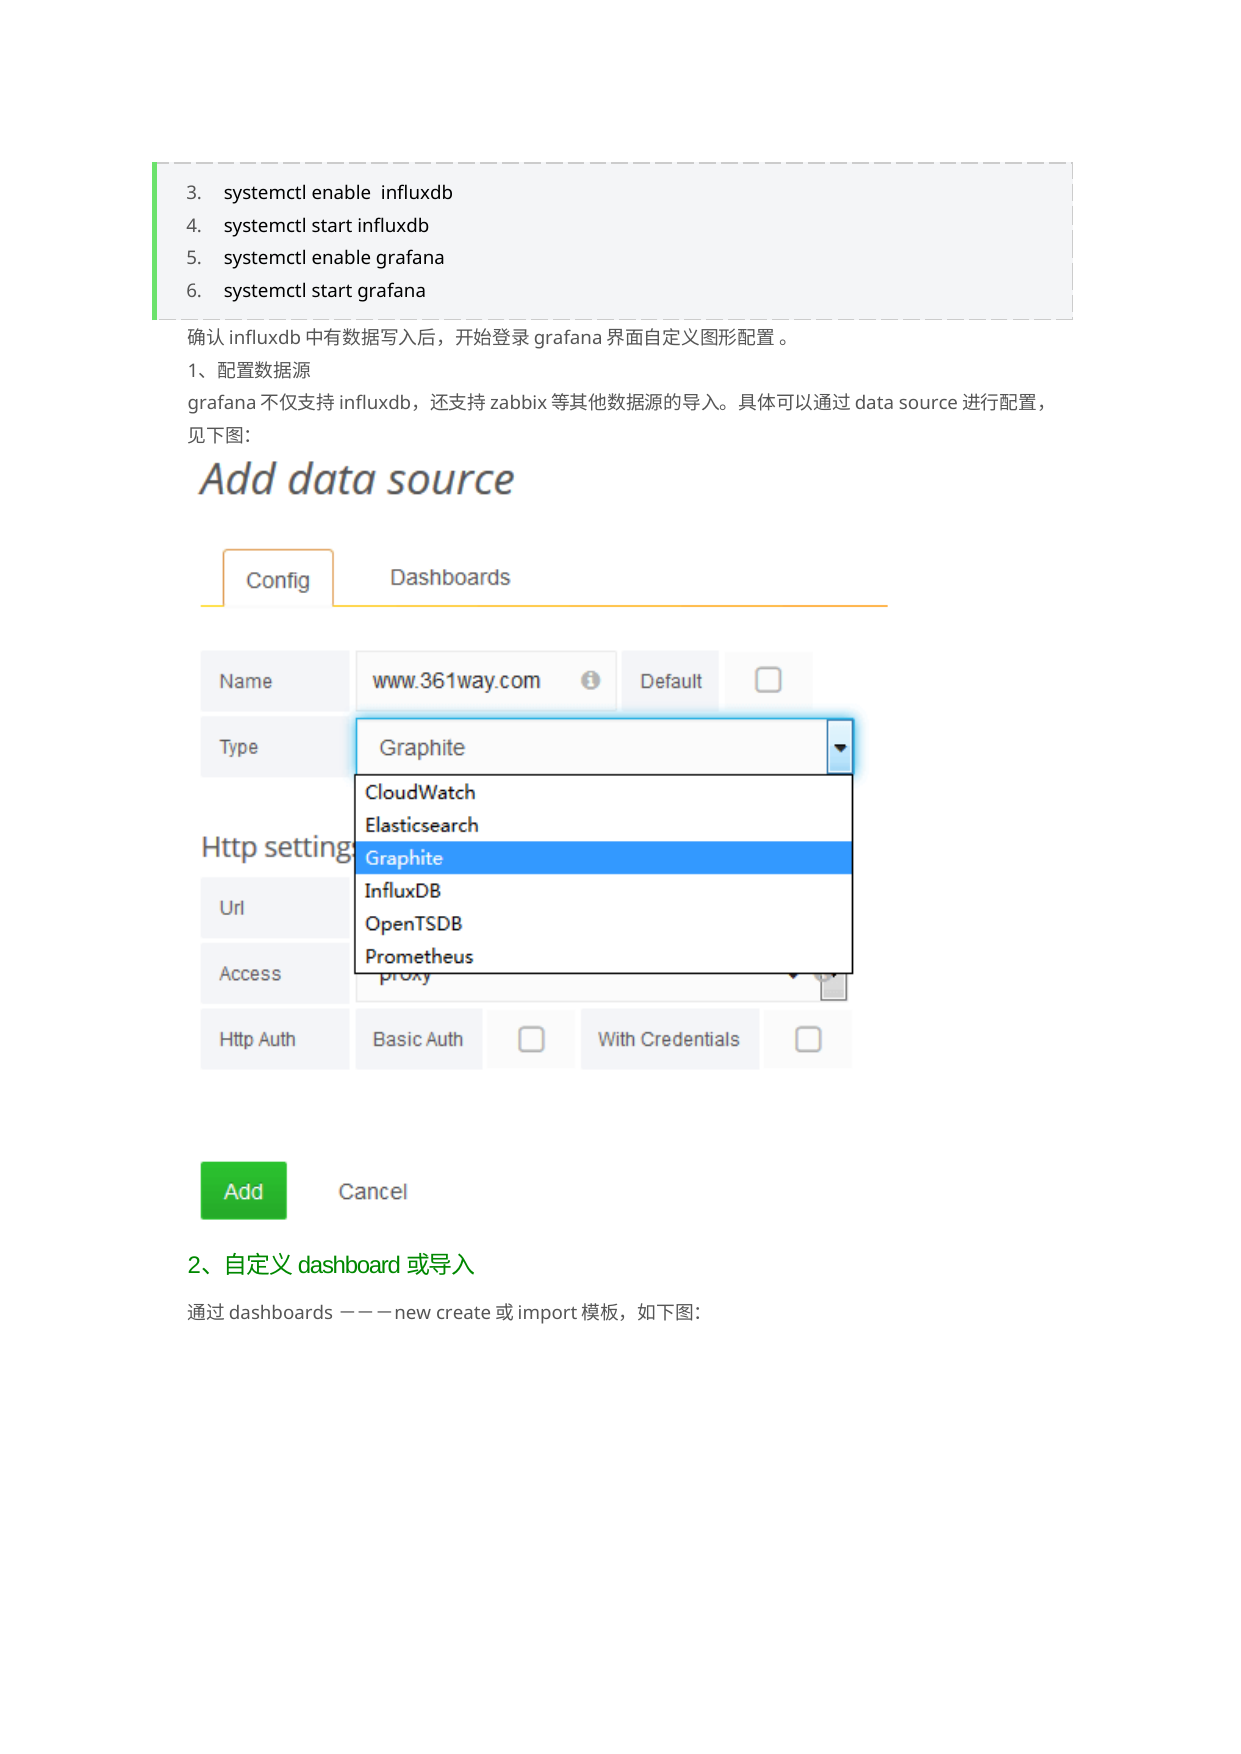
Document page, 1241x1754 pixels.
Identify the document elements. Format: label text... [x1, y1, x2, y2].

text 2、自定义dashboard或导入 [187, 1230, 1053, 1295]
text 通过dashboards －－－new create或import模板，如下图： [187, 1295, 1053, 1328]
list systemctl start grafana [157, 259, 1073, 320]
list systemctl start influxdb [157, 194, 1073, 227]
text 确认influxdb中有数据写入后，开始登录grafana界面自定义图形配置 。 [187, 320, 1053, 353]
text grafana不仅支持influxdb，还支持zabbix等其他数据源的导入。具体可以通过data source进行配置，见下图： [187, 385, 1053, 450]
text 1、配置数据源 [187, 353, 1053, 385]
list systemctl enable grafana [157, 227, 1073, 259]
list systemctl enable influxdb [157, 162, 1073, 194]
picture [187, 457, 888, 1223]
